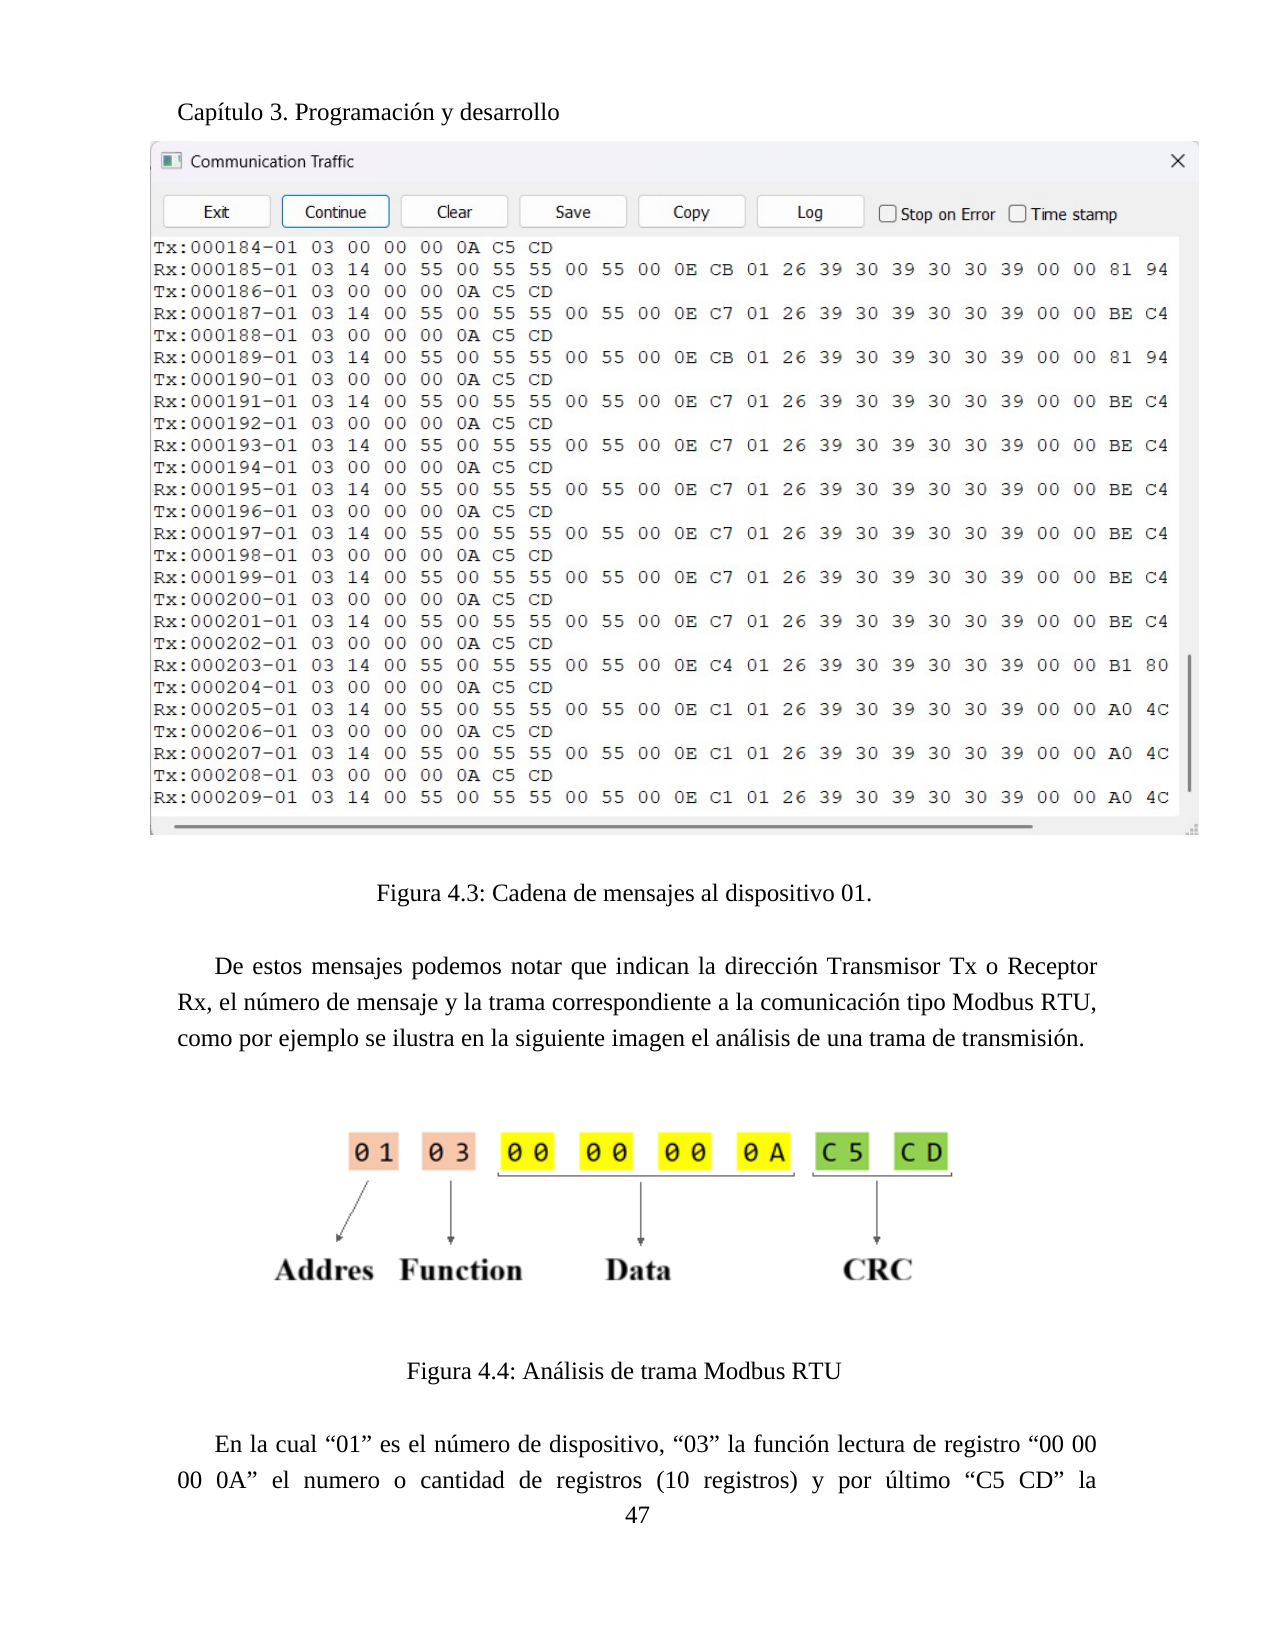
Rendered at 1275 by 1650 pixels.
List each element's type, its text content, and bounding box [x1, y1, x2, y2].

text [177, 1429, 1098, 1494]
text Figura 4.4: Análisis de trama Modbus RTU [150, 1356, 1098, 1385]
picture [221, 1095, 1027, 1313]
text Figura 4.3: Cadena de mensajes al dispositivo 01. [150, 878, 1098, 907]
text De estos mensajes podemos notar que indican la dirección Transmisor Tx o Receptor Rx, el número de mensaje y la trama correspondiente a la comunicación tipo Modbus RTU, como por ejemplo se ilustra en la siguiente imagen el análisis de una trama de transmisión. [177, 951, 1098, 1052]
picture [150, 141, 1199, 835]
